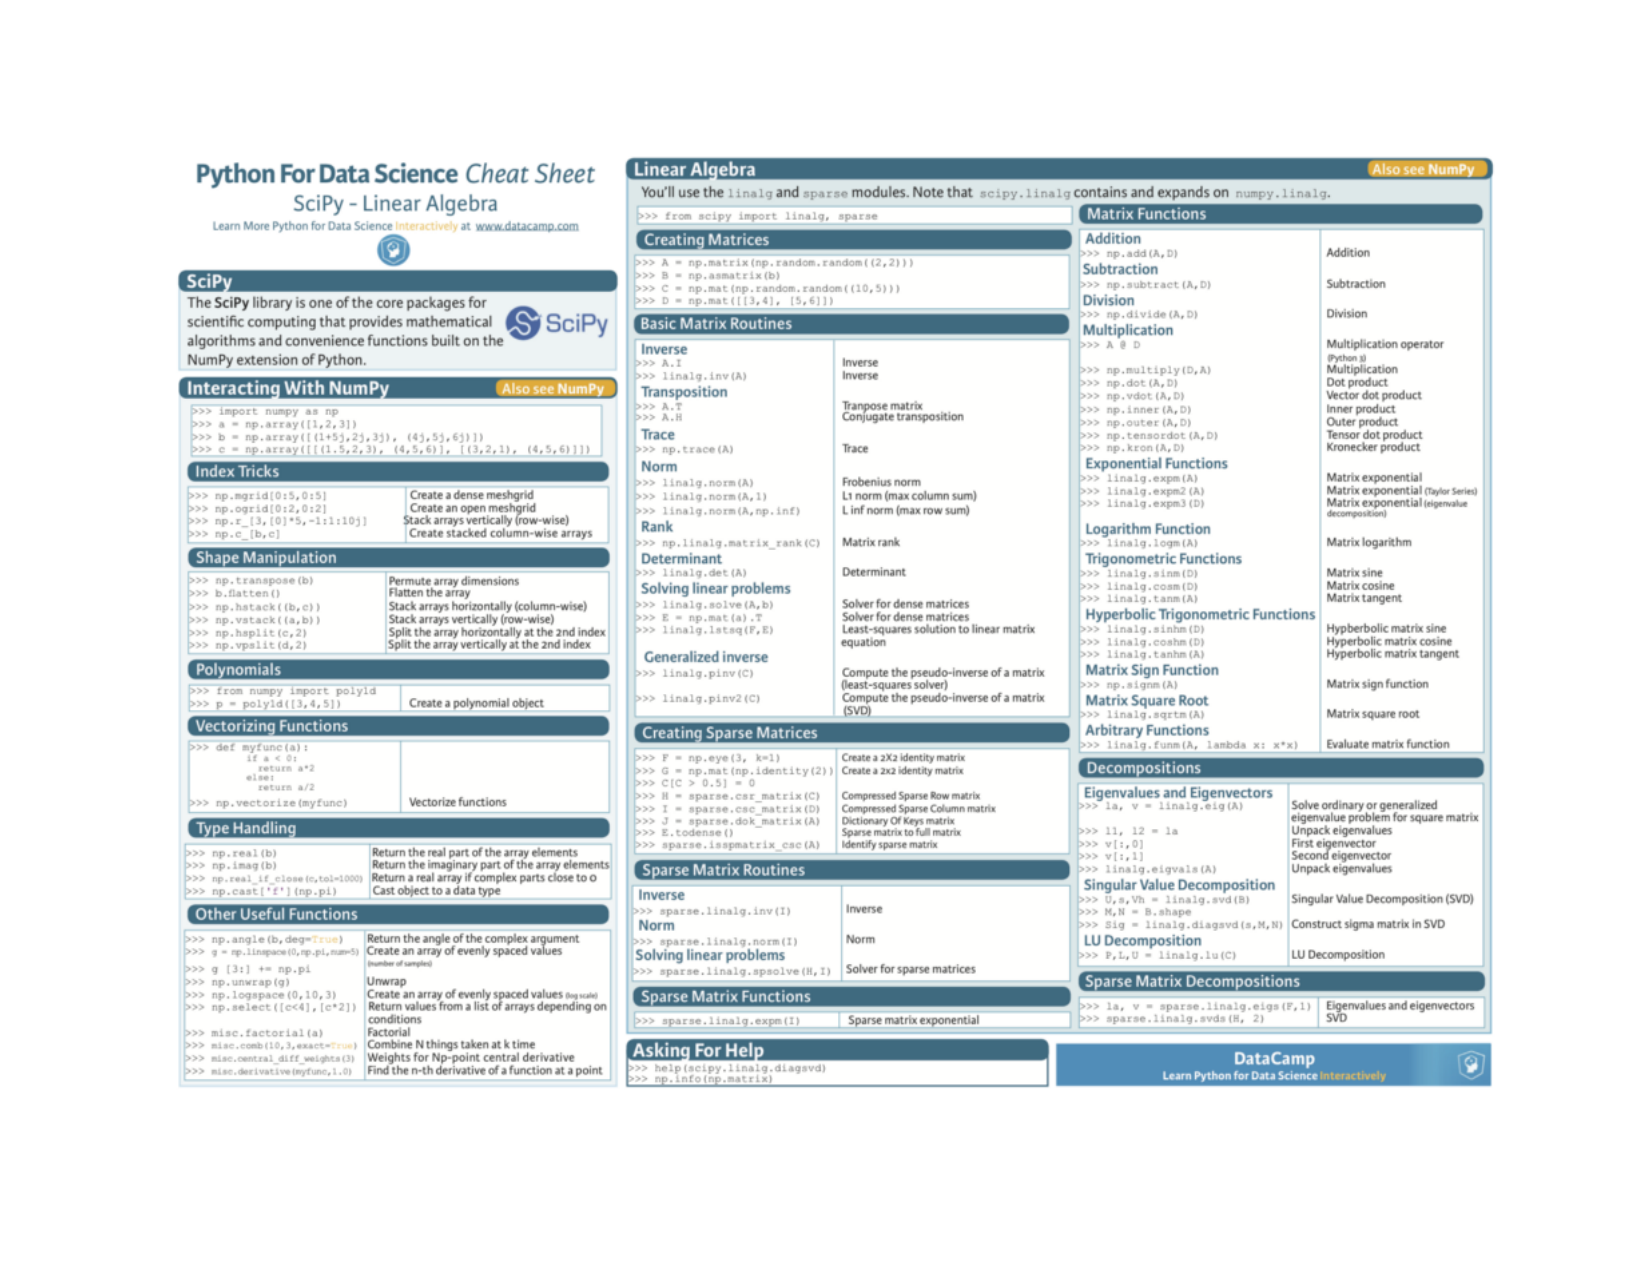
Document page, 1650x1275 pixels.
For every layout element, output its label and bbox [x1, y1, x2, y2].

picture [165, 150, 1500, 1094]
